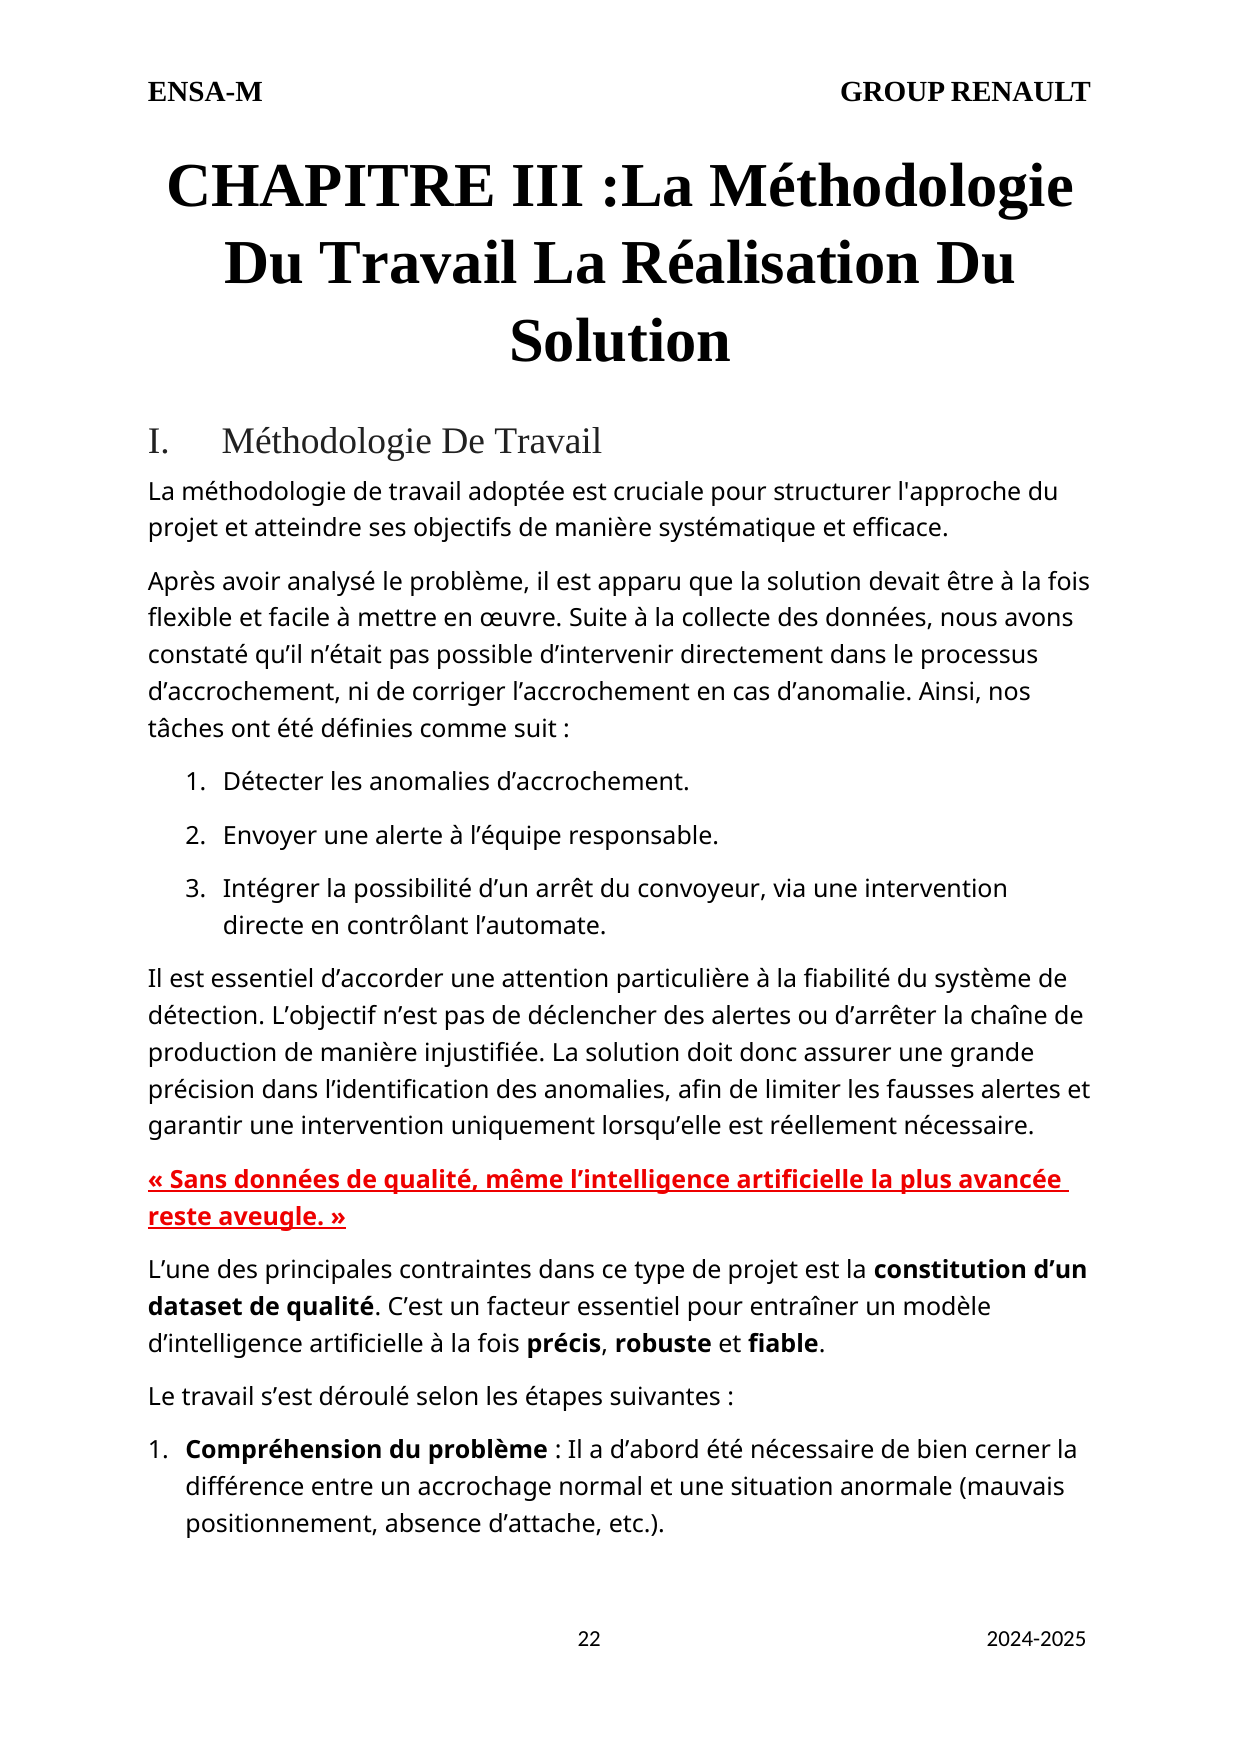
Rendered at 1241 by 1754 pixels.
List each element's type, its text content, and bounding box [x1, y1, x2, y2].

list Compréhension du problème : Il a d’abord été nécessaire de bien cerner la différence entre un accrochage normal et une situation anormale (mauvais positionnement, absence d’attache, etc.). [148, 1432, 1093, 1540]
subtitle CHAPITRE III :La Méthodologie Du Travail La Réalisation Du Solution [148, 148, 1093, 375]
text L’une des principales contraintes dans ce type de projet est la constitution d’un dataset de qualité. C’est un facteur essentiel pour entraîner un modèle d’intelligence artificielle à la fois précis, robuste et fiable. [148, 1252, 1093, 1359]
text « Sans données de qualité, même l’intelligence artificielle la plus avancée reste aveugle. » [148, 1161, 1093, 1232]
text Après avoir analysé le problème, il est apparu que la solution devait être à la fois flexible et facile à mettre en œuvre. Suite à la collecte des données, nous avons constaté qu’il n’était pas possible d’intervenir directement dans le processus d’accrochement, ni de corriger l’accrochement en cas d’anomalie. Ainsi, nos tâches ont été définies comme suit : [148, 563, 1093, 744]
subtitle Méthodologie De Travail [148, 418, 1093, 461]
list Envoyer une alerte à l’équipe responsable. [185, 817, 1093, 851]
list Détecter les anomalies d’accrochement. [185, 764, 1093, 798]
text Il est essentiel d’accorder une attention particulière à la fiabilité du système de détection. L’objectif n’est pas de déclencher des alertes ou d’arrêter la chaîne de production de manière injustifiée. La solution doit donc assurer une grande précision dans l’identification des anomalies, afin de limiter les fausses alertes et garantir une intervention uniquement lorsqu’elle est réellement nécessaire. [148, 961, 1093, 1142]
text La méthodologie de travail adoptée est cruciale pour structurer l'approche du projet et atteindre ses objectifs de manière systématique et efficace. [148, 473, 1093, 544]
list Intégrer la possibilité d’un arrêt du convoyeur, via une intervention directe en contrôlant l’automate. [185, 871, 1093, 942]
text Le travail s’est déroulé selon les étapes suivantes : [148, 1379, 1093, 1413]
